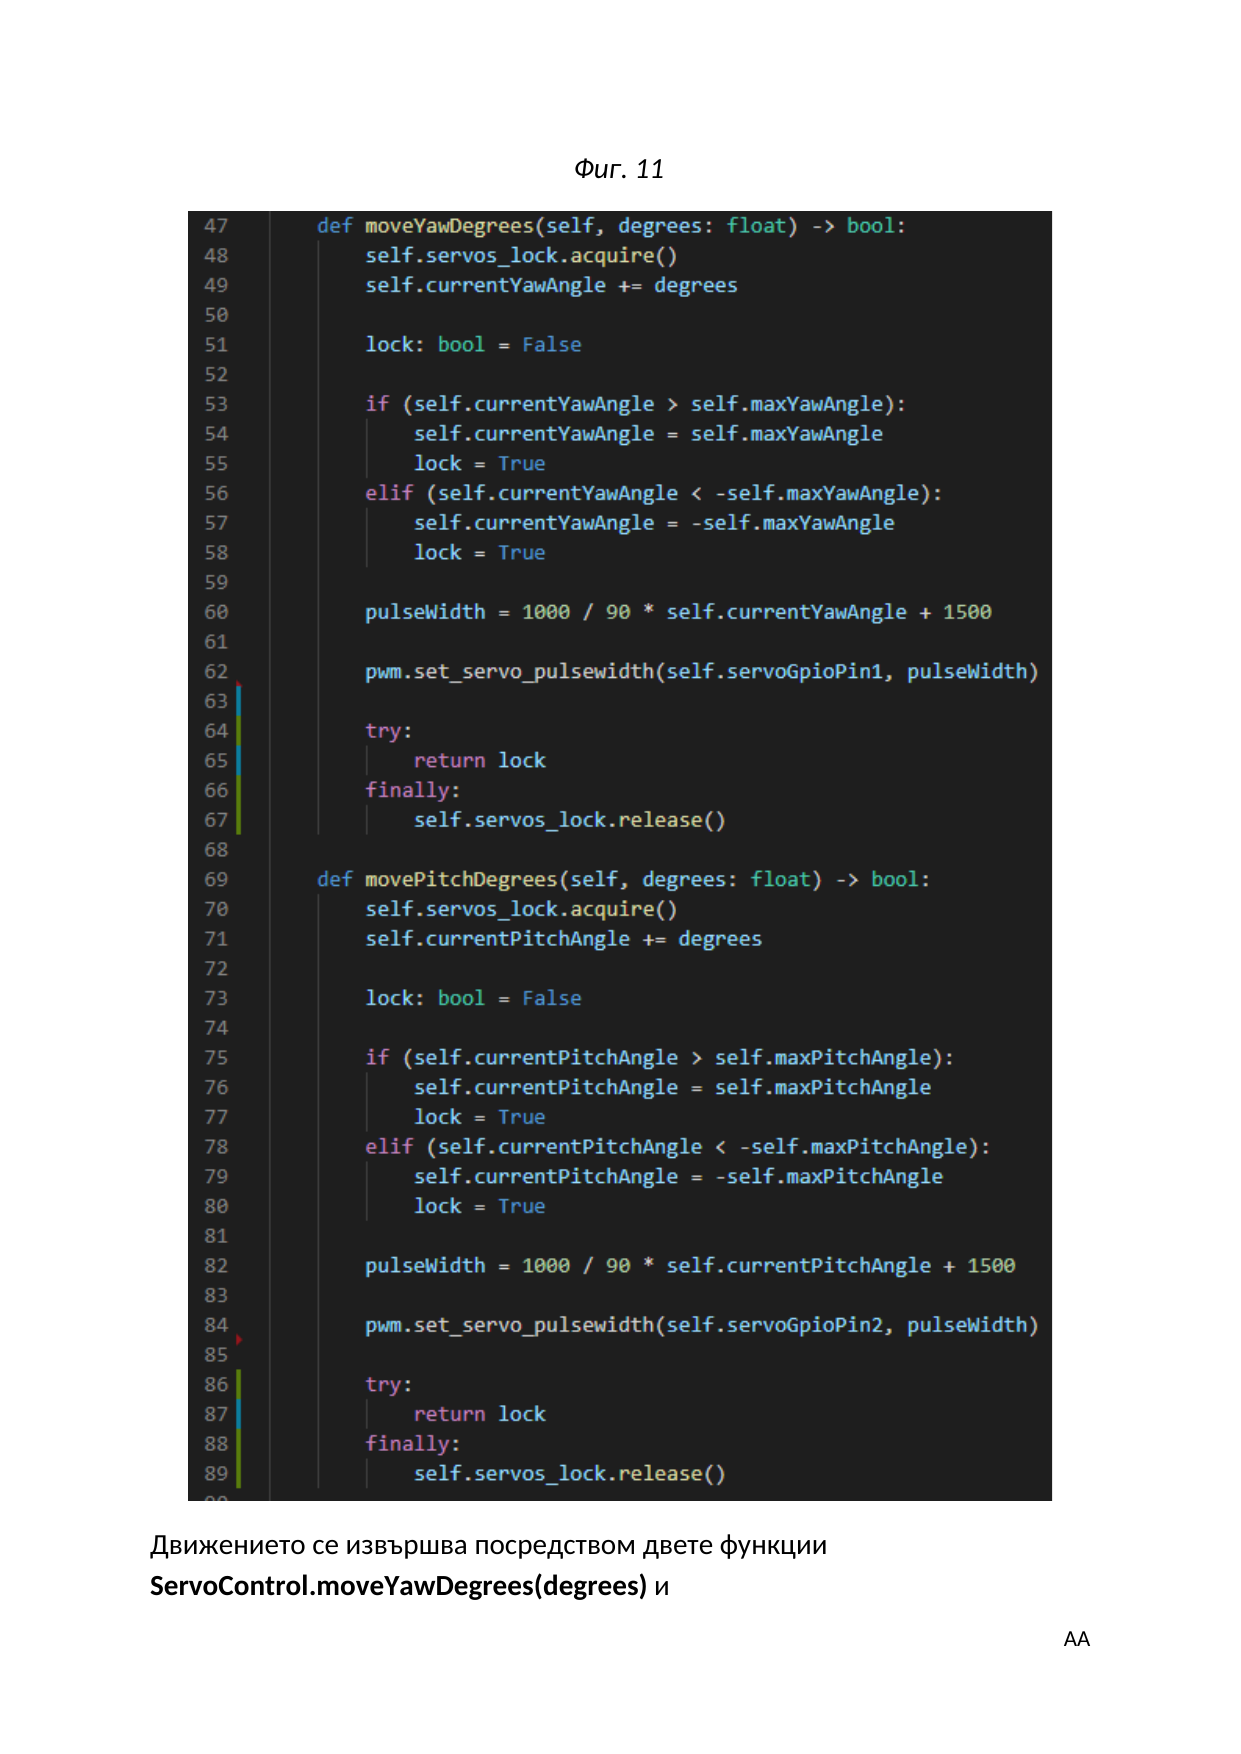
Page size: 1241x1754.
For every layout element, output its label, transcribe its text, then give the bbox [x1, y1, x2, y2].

picture [188, 211, 1053, 1501]
text Фиг. 11 [150, 150, 1090, 186]
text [150, 1526, 1090, 1603]
